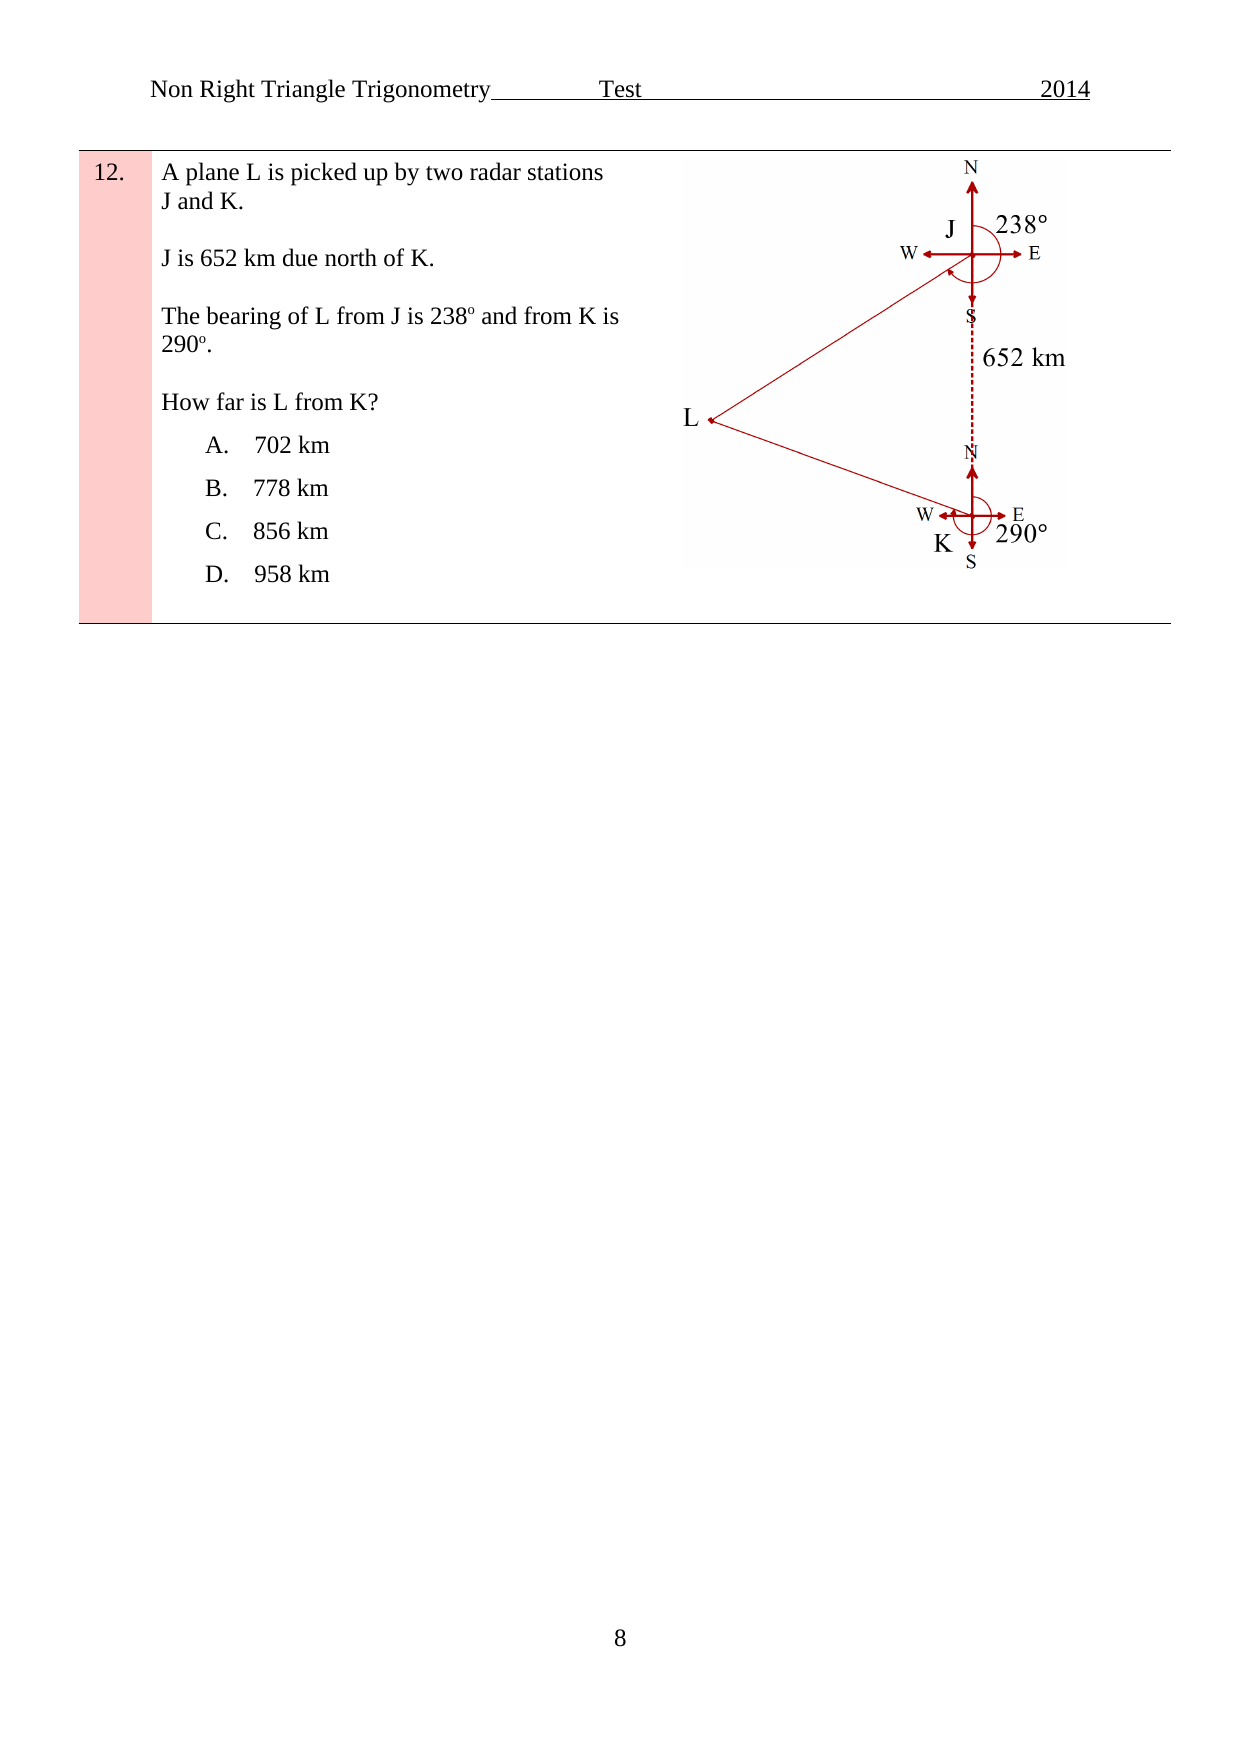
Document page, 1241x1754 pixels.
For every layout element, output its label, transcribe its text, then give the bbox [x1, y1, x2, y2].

table_cell [79, 151, 152, 623]
table_cell A plane L is picked up by two radar stations J and K. J is 652 km due north of K. The bearing of L from J is 238o and from K is 290o. How far is L from K? A. 702 km B. 778 km C. 856 km D. 958 km [153, 151, 1171, 623]
picture [681, 158, 1067, 569]
